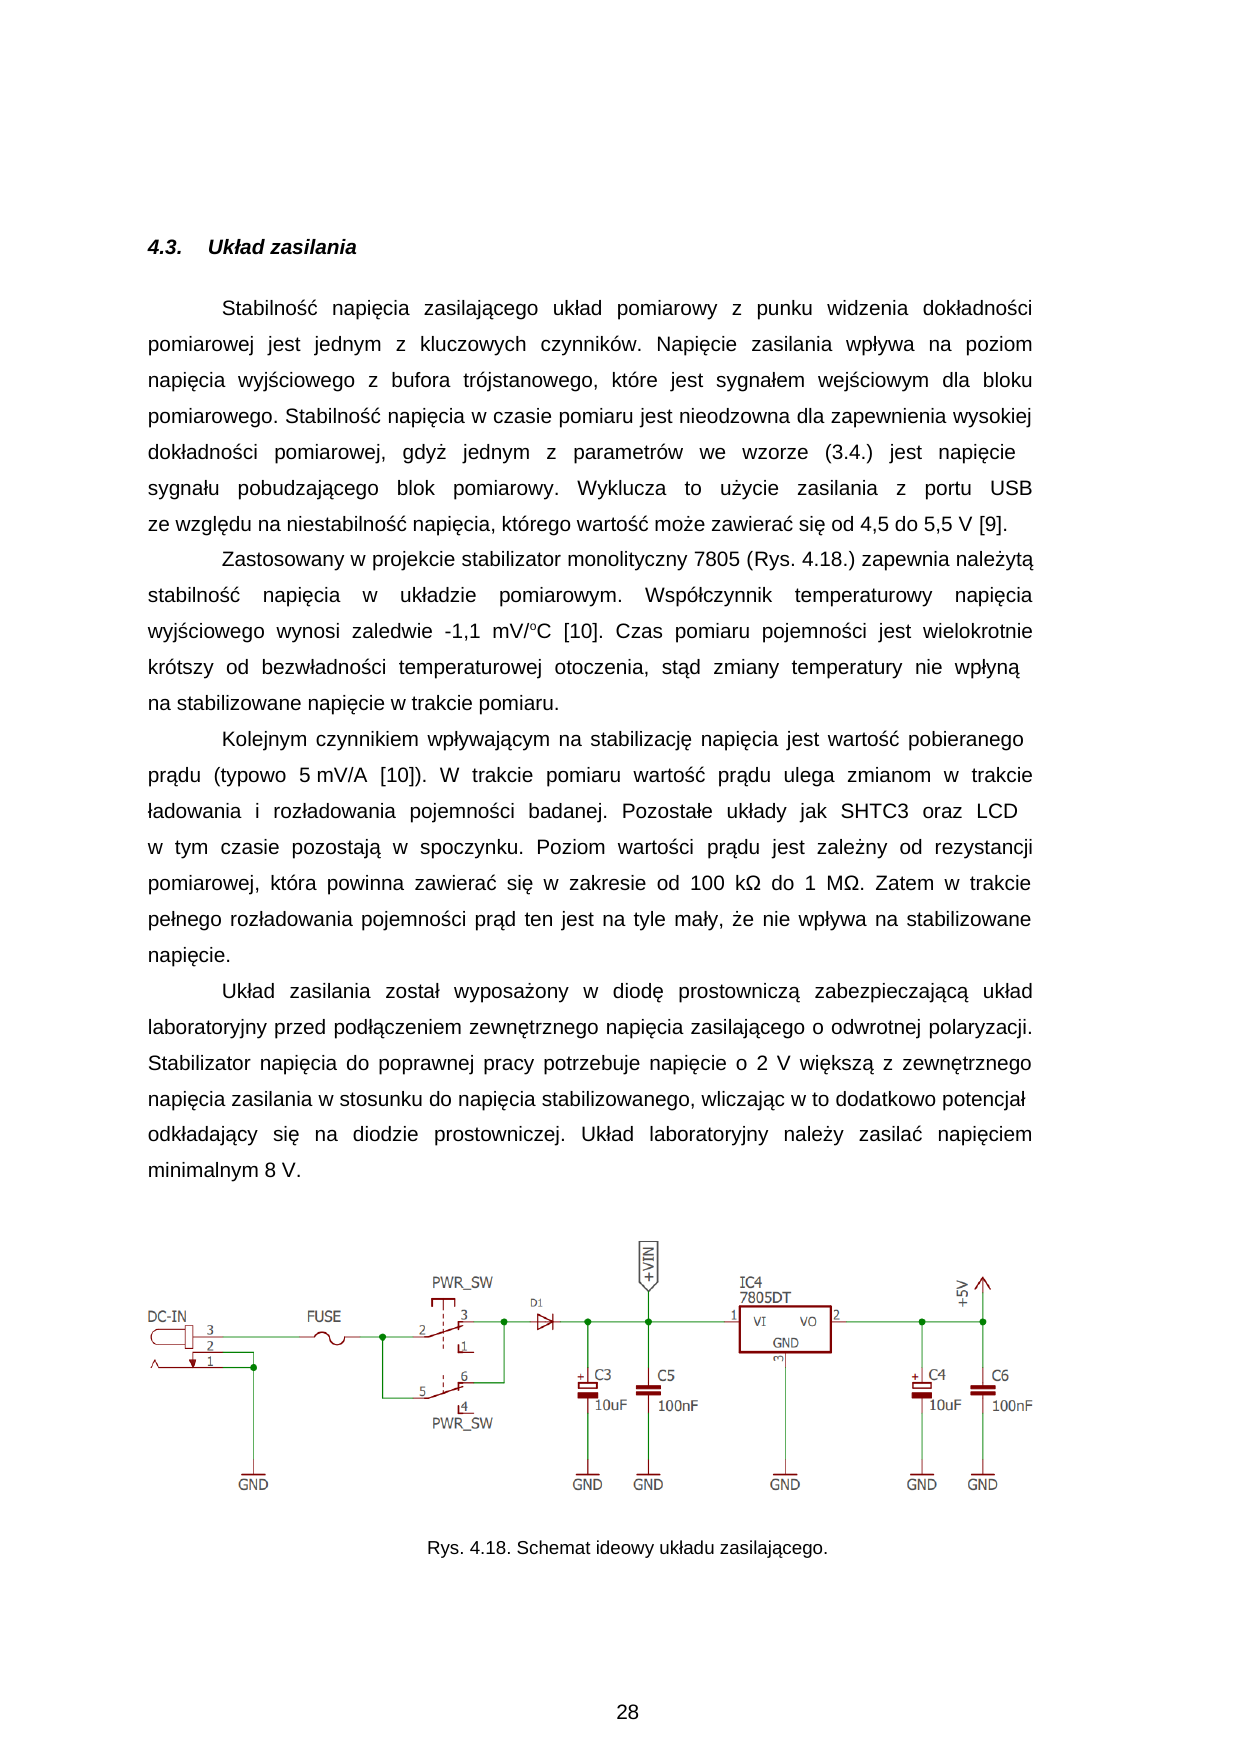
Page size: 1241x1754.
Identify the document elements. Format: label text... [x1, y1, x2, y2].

text Stabilność napięcia zasilającego układ pomiarowy z punku widzenia dokładności pomiarowej jest jednym z kluczowych czynników. Napięcie zasilania wpływa na poziom napięcia wyjściowego z bufora trójstanowego, które jest sygnałem wejściowym dla bloku pomiarowego. Stabilność napięcia w czasie pomiaru jest nieodzowna dla zapewnienia wysokiej dokładności pomiarowej, gdyż jednym z parametrów we wzorze (3.4.) jest napięcie sygnału pobudzającego blok pomiarowy. Wyklucza to użycie zasilania z portu USB ze względu na niestabilność napięcia, którego wartość może zawierać się od 4,5 do 5,5 V [9]. [148, 296, 1033, 535]
text Układ zasilania został wyposażony w diodę prostowniczą zabezpieczającą układ laboratoryjny przed podłączeniem zewnętrznego napięcia zasilającego o odwrotnej polaryzacji. Stabilizator napięcia do poprawnej pracy potrzebuje napięcie o 2 V większą z zewnętrznego napięcia zasilania w stosunku do napięcia stabilizowanego, wliczając w to dodatkowo potencjał odkładający się na diodzie prostowniczej. Układ laboratoryjny należy zasilać napięciem minimalnym 8 V. [148, 978, 1033, 1182]
picture [147, 1232, 1035, 1497]
subtitle Układ zasilania [148, 235, 1033, 259]
text Kolejnym czynnikiem wpływającym na stabilizację napięcia jest wartość pobieranego prądu (typowo 5 mV/A [10]). W trakcie pomiaru wartość prądu ulega zmianom w trakcie ładowania i rozładowania pojemności badanej. Pozostałe układy jak SHTC3 oraz LCD w tym czasie pozostają w spoczynku. Poziom wartości prądu jest zależny od rezystancji pomiarowej, która powinna zawierać się w zakresie od 100 kΩ do 1 MΩ. Zatem w trakcie pełnego rozładowania pojemności prąd ten jest na tyle mały, że nie wpływa na stabilizowane napięcie. [148, 727, 1033, 967]
